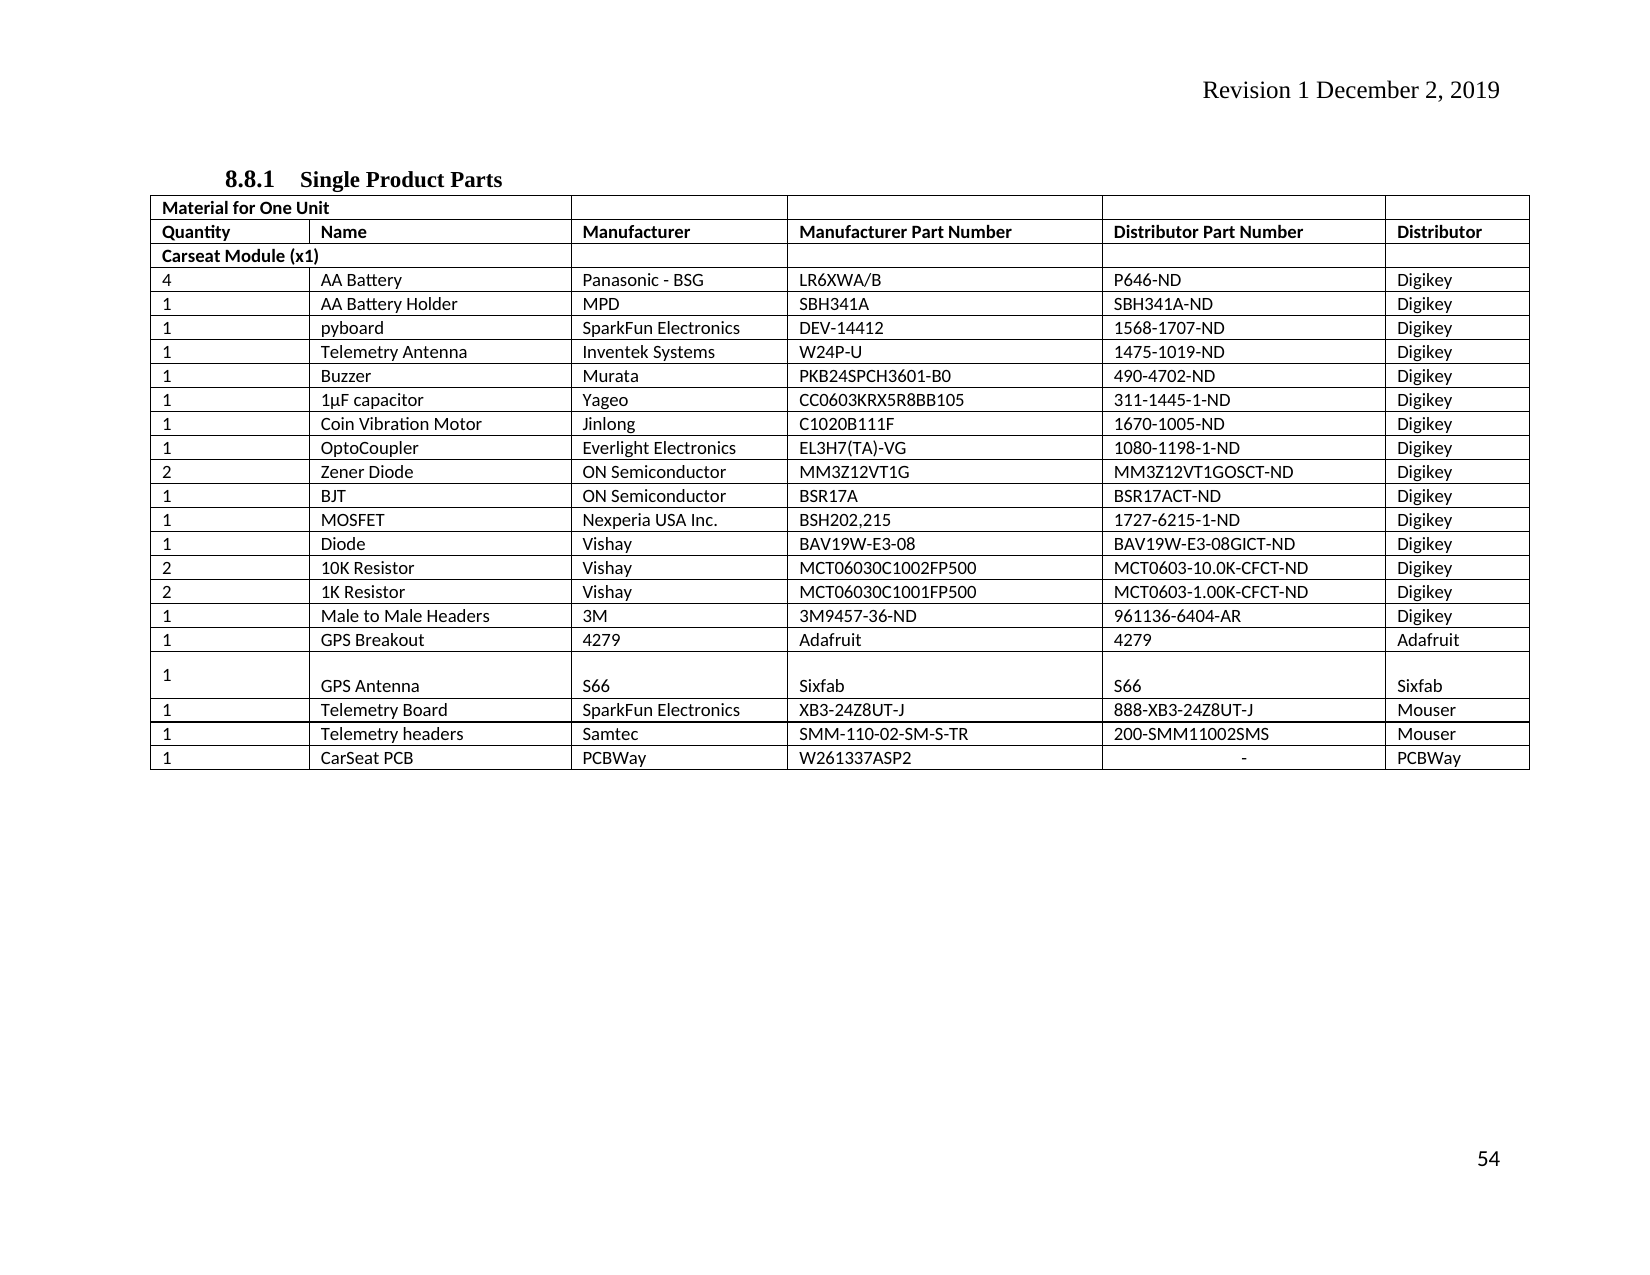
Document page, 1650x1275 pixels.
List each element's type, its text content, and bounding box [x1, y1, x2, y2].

table_cell Digikey [1386, 316, 1529, 339]
table_cell Nexperia USA Inc. [572, 508, 787, 531]
table_cell W24P-U [788, 340, 1102, 363]
table_cell - [1103, 746, 1385, 769]
table_header [788, 196, 1102, 219]
table_cell Digikey [1386, 532, 1529, 555]
table_cell 1 [151, 364, 309, 387]
table_cell Quantity [151, 220, 309, 243]
table_cell 1 [151, 652, 309, 697]
table_cell Digikey [1386, 340, 1529, 363]
table_cell 1K Resistor [310, 580, 571, 603]
table_cell 1568-1707-ND [1103, 316, 1385, 339]
table_cell 1 [151, 436, 309, 459]
table_cell Yageo [572, 388, 787, 411]
table_cell MM3Z12VT1G [788, 460, 1102, 483]
table_cell DEV-14412 [788, 316, 1102, 339]
table_cell SparkFun Electronics [572, 316, 787, 339]
table_cell MOSFET [310, 508, 571, 531]
table_cell 2 [151, 580, 309, 603]
table_cell PCBWay [1386, 746, 1529, 769]
table_cell Sixfab [1386, 652, 1529, 697]
table_cell Distributor [1386, 220, 1529, 243]
table_cell BSH202,215 [788, 508, 1102, 531]
table_cell Manufacturer Part Number [788, 220, 1102, 243]
table_cell Everlight Electronics [572, 436, 787, 459]
table_cell Carseat Module (x1) [151, 244, 571, 267]
table_cell MCT0603-10.0K-CFCT-ND [1103, 556, 1385, 579]
table_cell [572, 244, 787, 267]
subtitle Single Product Parts [225, 164, 1500, 193]
table_cell Male to Male Headers [310, 604, 571, 627]
table_cell 2 [151, 460, 309, 483]
table_cell Digikey [1386, 556, 1529, 579]
table_header [1386, 196, 1529, 219]
table_cell 2 [151, 556, 309, 579]
table_cell CC0603KRX5R8BB105 [788, 388, 1102, 411]
table_cell 1 [151, 699, 309, 721]
table_cell S66 [572, 652, 787, 697]
table_cell SparkFun Electronics [572, 699, 787, 721]
table_cell BJT [310, 484, 571, 507]
table_cell 1 [151, 746, 309, 769]
table_cell Digikey [1386, 580, 1529, 603]
table_cell 1 [151, 532, 309, 555]
table_cell Vishay [572, 556, 787, 579]
table_cell Telemetry Board [310, 699, 571, 721]
table_header [572, 196, 787, 219]
table_cell BSR17ACT-ND [1103, 484, 1385, 507]
table_cell [788, 244, 1102, 267]
table_cell SBH341A [788, 292, 1102, 315]
table_cell 1 [151, 292, 309, 315]
table_cell Jinlong [572, 412, 787, 435]
table_cell 1 [151, 723, 309, 745]
table_header [1103, 196, 1385, 219]
table_cell AA Battery [310, 268, 571, 291]
table_cell 1 [151, 340, 309, 363]
table_cell GPS Antenna [310, 652, 571, 697]
table_cell Buzzer [310, 364, 571, 387]
table_cell 10K Resistor [310, 556, 571, 579]
table_cell Manufacturer [572, 220, 787, 243]
table_cell 1 [151, 484, 309, 507]
table_cell P646-ND [1103, 268, 1385, 291]
table_cell MPD [572, 292, 787, 315]
table_cell Digikey [1386, 292, 1529, 315]
table_cell EL3H7(TA)-VG [788, 436, 1102, 459]
table_cell [1103, 244, 1385, 267]
table_cell Telemetry Antenna [310, 340, 571, 363]
table_cell Digikey [1386, 412, 1529, 435]
table_cell Vishay [572, 532, 787, 555]
table_cell 961136-6404-AR [1103, 604, 1385, 627]
table_cell Murata [572, 364, 787, 387]
table_cell 311-1445-1-ND [1103, 388, 1385, 411]
table_cell 1 [151, 628, 309, 651]
table_cell PCBWay [572, 746, 787, 769]
table_header Material for One Unit [151, 196, 571, 219]
table_cell BAV19W-E3-08 [788, 532, 1102, 555]
table_cell 3M9457-36-ND [788, 604, 1102, 627]
table_cell Digikey [1386, 268, 1529, 291]
table_cell pyboard [310, 316, 571, 339]
table_cell Digikey [1386, 484, 1529, 507]
table_cell BAV19W-E3-08GICT-ND [1103, 532, 1385, 555]
table_cell Vishay [572, 580, 787, 603]
table_cell 1µF capacitor [310, 388, 571, 411]
table_cell SMM-110-02-SM-S-TR [788, 723, 1102, 745]
table_cell GPS Breakout [310, 628, 571, 651]
table_cell MCT0603-1.00K-CFCT-ND [1103, 580, 1385, 603]
table_cell PKB24SPCH3601-B0 [788, 364, 1102, 387]
table_cell 4279 [1103, 628, 1385, 651]
table_cell 1 [151, 316, 309, 339]
table_cell Adafruit [788, 628, 1102, 651]
table_cell Digikey [1386, 604, 1529, 627]
table_cell Name [310, 220, 571, 243]
table_cell Digikey [1386, 436, 1529, 459]
table_cell 1080-1198-1-ND [1103, 436, 1385, 459]
table_cell Coin Vibration Motor [310, 412, 571, 435]
table_cell Mouser [1386, 699, 1529, 721]
table_cell [1386, 244, 1529, 267]
table_cell XB3-24Z8UT-J [788, 699, 1102, 721]
table_cell Adafruit [1386, 628, 1529, 651]
table_cell Panasonic - BSG [572, 268, 787, 291]
table_cell 1 [151, 412, 309, 435]
table_cell MM3Z12VT1GOSCT-ND [1103, 460, 1385, 483]
table_cell CarSeat PCB [310, 746, 571, 769]
table_cell AA Battery Holder [310, 292, 571, 315]
table_cell Diode [310, 532, 571, 555]
table_cell 200-SMM11002SMS [1103, 723, 1385, 745]
table_cell Samtec [572, 723, 787, 745]
table_cell Mouser [1386, 723, 1529, 745]
table_cell Sixfab [788, 652, 1102, 697]
table_cell S66 [1103, 652, 1385, 697]
table_cell 4 [151, 268, 309, 291]
table_cell 1670-1005-ND [1103, 412, 1385, 435]
table_cell W261337ASP2 [788, 746, 1102, 769]
table_cell C1020B111F [788, 412, 1102, 435]
table_cell 490-4702-ND [1103, 364, 1385, 387]
table_cell Digikey [1386, 388, 1529, 411]
table_cell 4279 [572, 628, 787, 651]
table_cell SBH341A-ND [1103, 292, 1385, 315]
table_cell Digikey [1386, 460, 1529, 483]
table_cell 1475-1019-ND [1103, 340, 1385, 363]
table_cell MCT06030C1001FP500 [788, 580, 1102, 603]
table_cell Digikey [1386, 508, 1529, 531]
table_cell Zener Diode [310, 460, 571, 483]
table_cell 1 [151, 604, 309, 627]
table_cell ON Semiconductor [572, 484, 787, 507]
table_cell Telemetry headers [310, 723, 571, 745]
table_cell 3M [572, 604, 787, 627]
table_cell ON Semiconductor [572, 460, 787, 483]
table_cell 1 [151, 388, 309, 411]
table_cell LR6XWA/B [788, 268, 1102, 291]
table_cell Digikey [1386, 364, 1529, 387]
table_cell Inventek Systems [572, 340, 787, 363]
table_cell 1 [151, 508, 309, 531]
table_cell Distributor Part Number [1103, 220, 1385, 243]
table_cell OptoCoupler [310, 436, 571, 459]
table_cell BSR17A [788, 484, 1102, 507]
table_cell 888-XB3-24Z8UT-J [1103, 699, 1385, 721]
table_cell MCT06030C1002FP500 [788, 556, 1102, 579]
table_cell 1727-6215-1-ND [1103, 508, 1385, 531]
